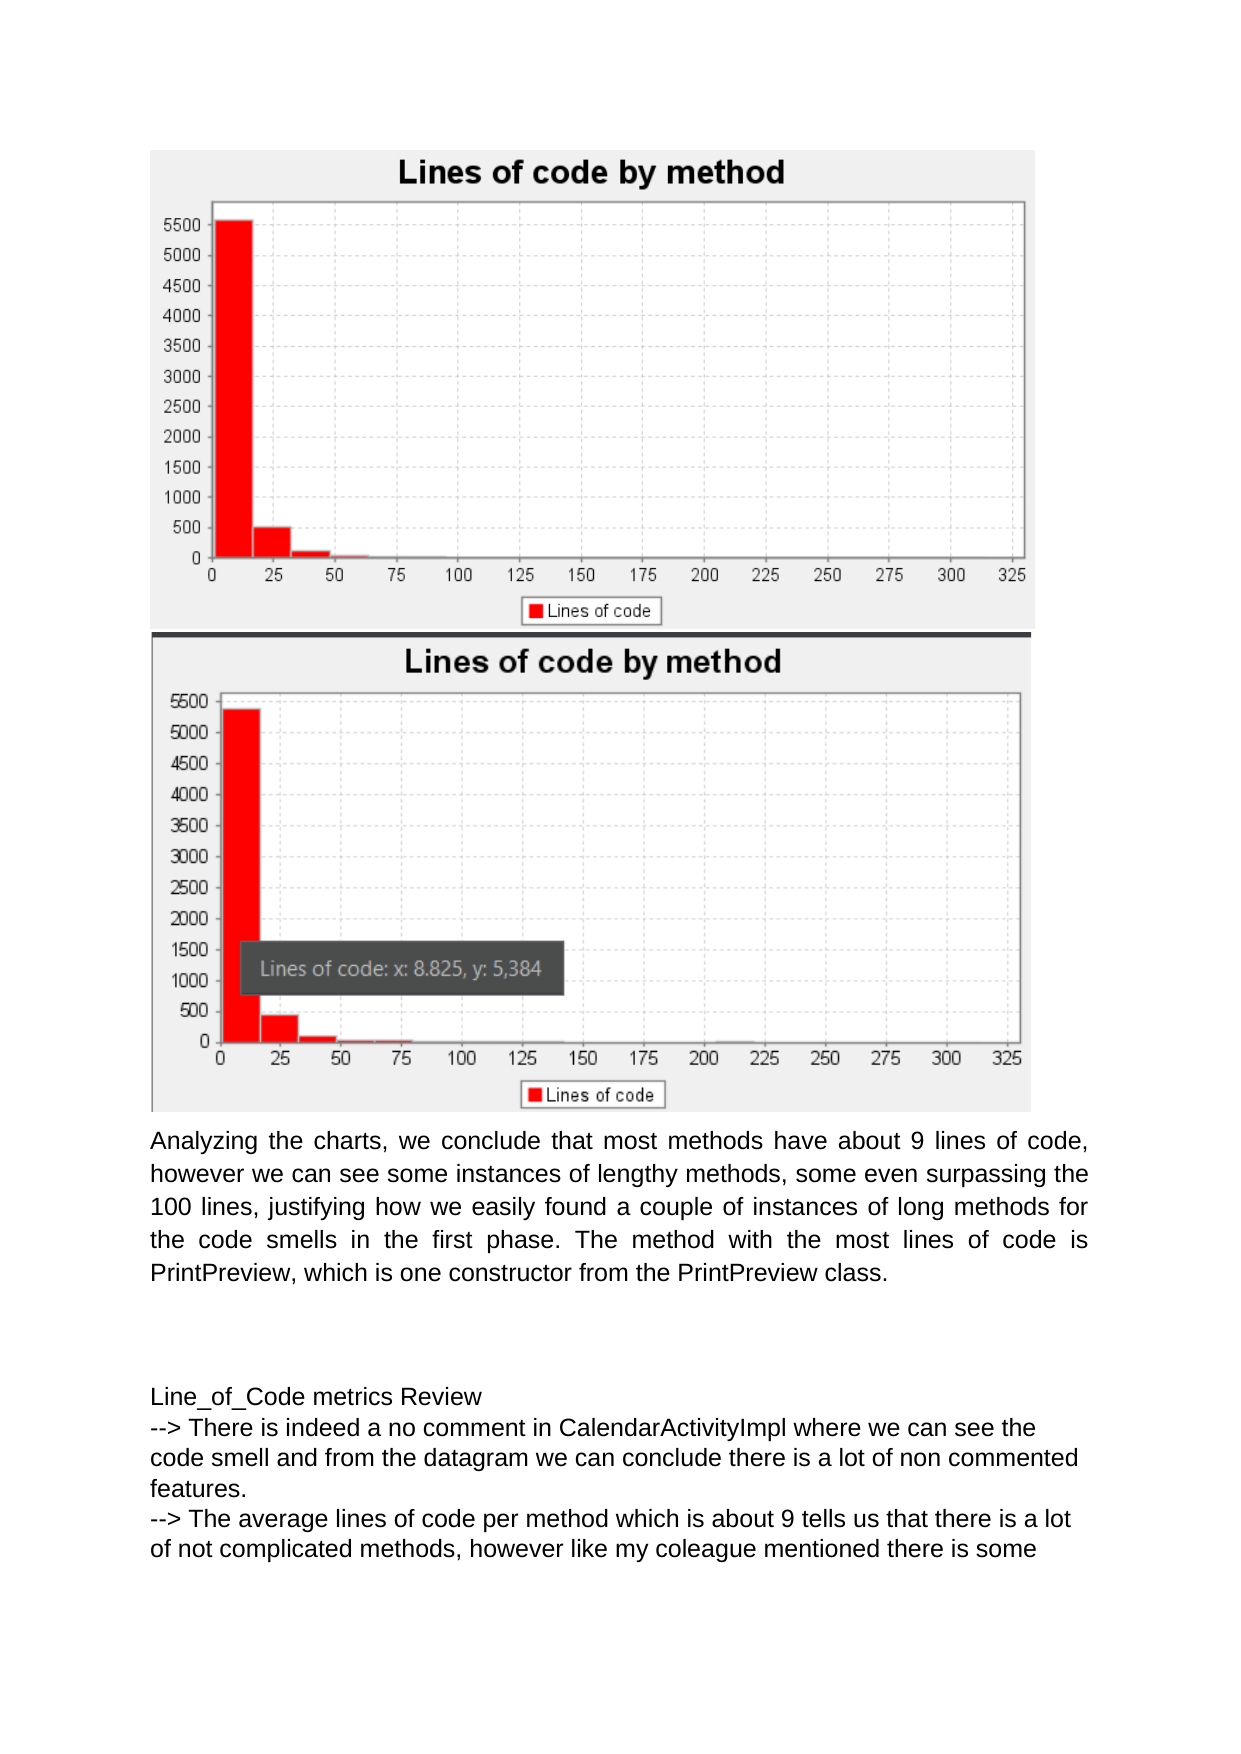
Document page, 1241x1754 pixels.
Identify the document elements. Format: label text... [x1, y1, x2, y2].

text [150, 1504, 1090, 1563]
text --> There is indeed a no comment in CalendarActivityImpl where we can see the code smell and from the datagram we can conclude there is a lot of non commented features. [150, 1413, 1090, 1502]
picture [150, 150, 1035, 629]
text Line_of_Code metrics Review [150, 1382, 1090, 1411]
picture [150, 632, 1031, 1111]
